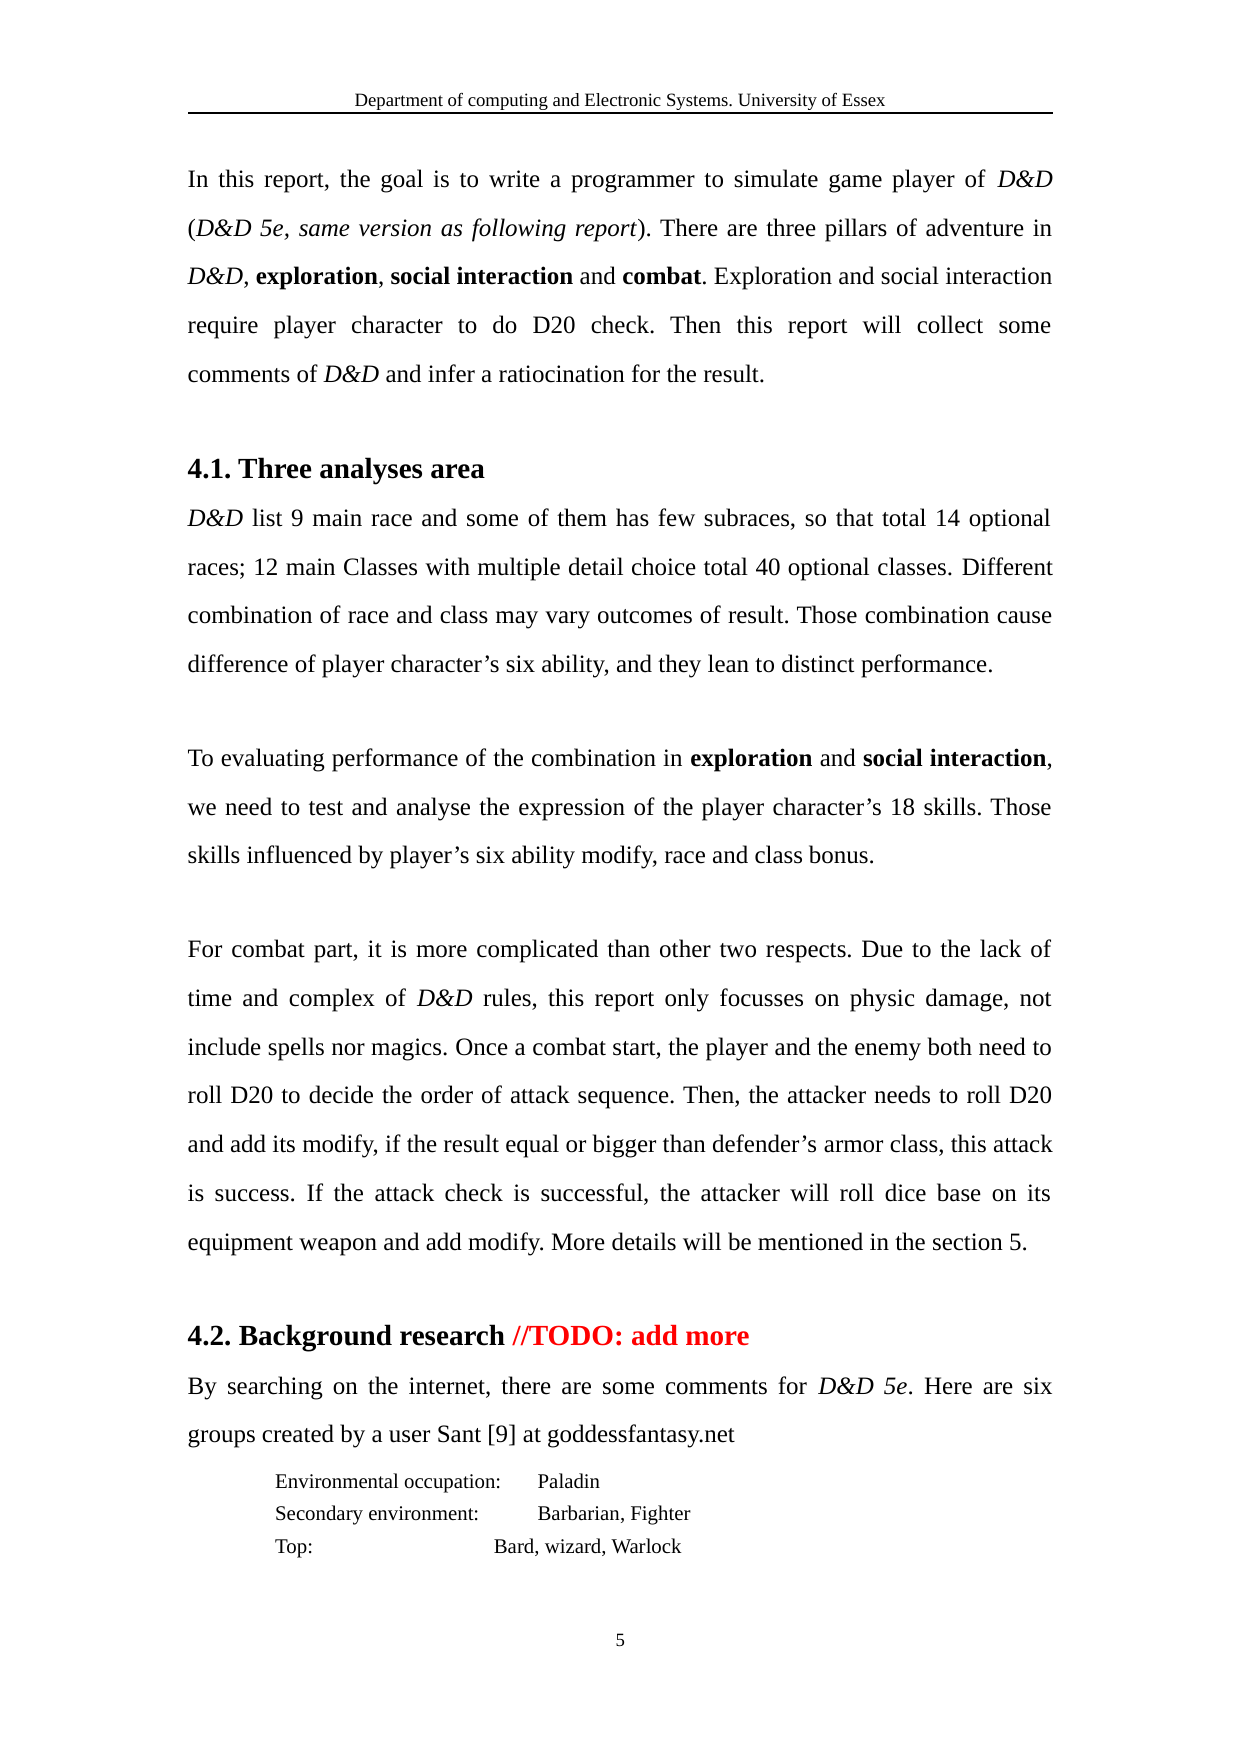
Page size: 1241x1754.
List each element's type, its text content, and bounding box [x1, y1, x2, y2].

text D&D list 9 main race and some of them has few subraces, so that total 14 optional races; 12 main Classes with multiple detail choice total 40 optional classes. Different combination of race and class may vary outcomes of result. Those combination cause difference of player character’s six ability, and they lean to distinct performance. [187, 501, 1053, 680]
text Secondary environment: Barbarian, Fighter [231, 1497, 1053, 1529]
text Top: Bard, wizard, Warlock [231, 1529, 1053, 1562]
text In this report, the goal is to write a programmer to simulate game player of D&D (D&D 5e, same version as following report). There are three pillars of adventure in D&D, exploration, social interaction and combat. Exploration and social interaction require player character to do D20 check. Then this report will collect some comments of D&D and infer a ratiocination for the result. [187, 162, 1053, 389]
title 4.2. Background research //TODO: add more [187, 1318, 1053, 1352]
text To evaluating performance of the combination in exploration and social interaction, we need to test and analyse the expression of the player character’s 18 skills. Those skills influenced by player’s six ability modify, race and class bonus. [187, 741, 1053, 871]
text Environmental occupation: Paladin [187, 1464, 1053, 1497]
text For combat part, it is more complicated than other two respects. Due to the lack of time and complex of D&D rules, this report only focusses on physic damage, not include spells nor magics. Once a combat start, the player and the enemy both need to roll D20 to decide the order of attack sequence. Then, the attacker needs to roll D20 and add its modify, if the result equal or bigger than defender’s armor class, this attack is success. If the attack check is successful, the attacker will roll dice base on its equipment weapon and add modify. More details will be mentioned in the section 5. [187, 932, 1053, 1257]
title 4.1. Three analyses area [187, 451, 1053, 484]
text By searching on the internet, there are some comments for D&D 5e. Here are six groups created by a user Sant [9] at goddessfantasy.net [187, 1369, 1053, 1450]
